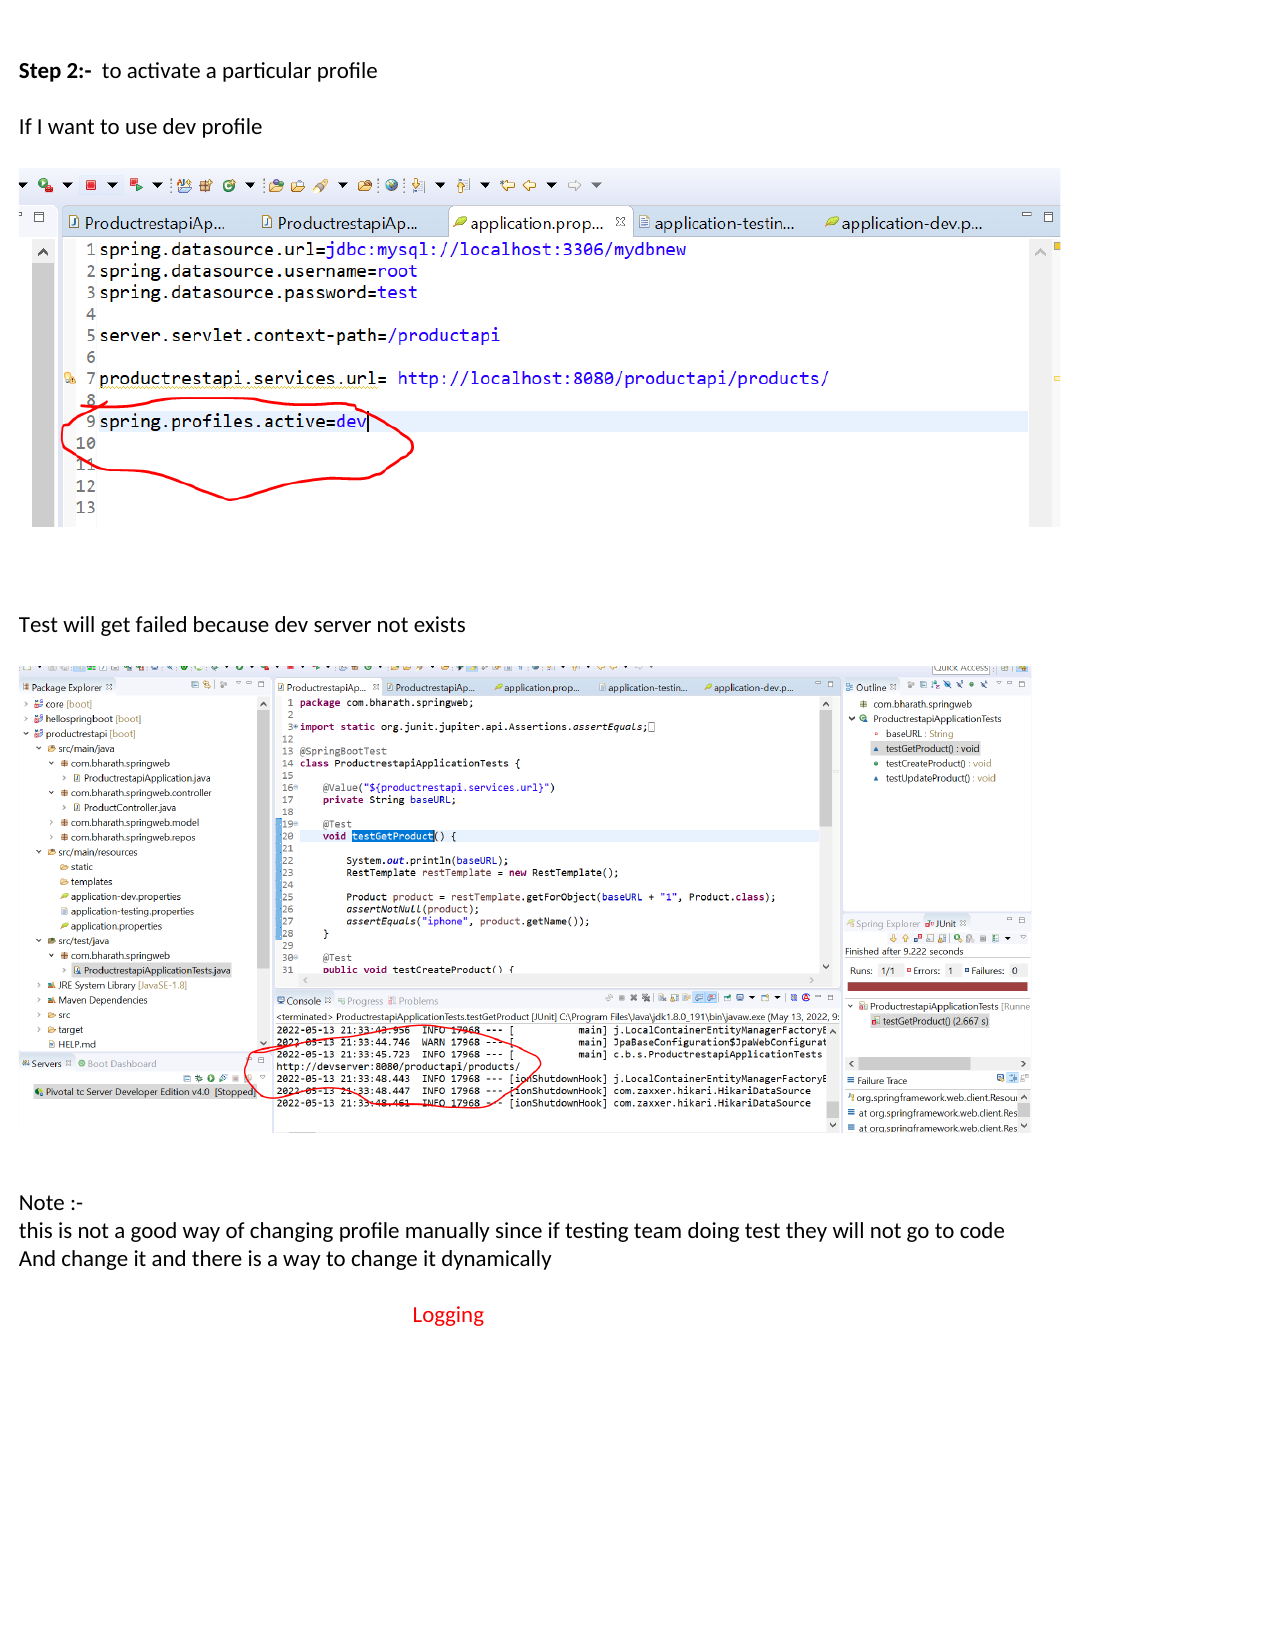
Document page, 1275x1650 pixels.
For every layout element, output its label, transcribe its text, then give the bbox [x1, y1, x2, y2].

text Test will get failed because dev server not exists [19, 611, 1247, 639]
text If I want to use dev profile [19, 112, 1247, 140]
text And change it and there is a way to change it dynamically [19, 1244, 1247, 1272]
text Logging [412, 1300, 1247, 1328]
text this is not a good way of changing profile manually since if testing team doing test they will not go to code [19, 1216, 1247, 1244]
picture [18, 666, 1032, 1133]
text Step 2:- to activate a particular profile [19, 56, 1247, 84]
text Note :- [19, 1188, 1247, 1216]
picture [18, 168, 1061, 527]
